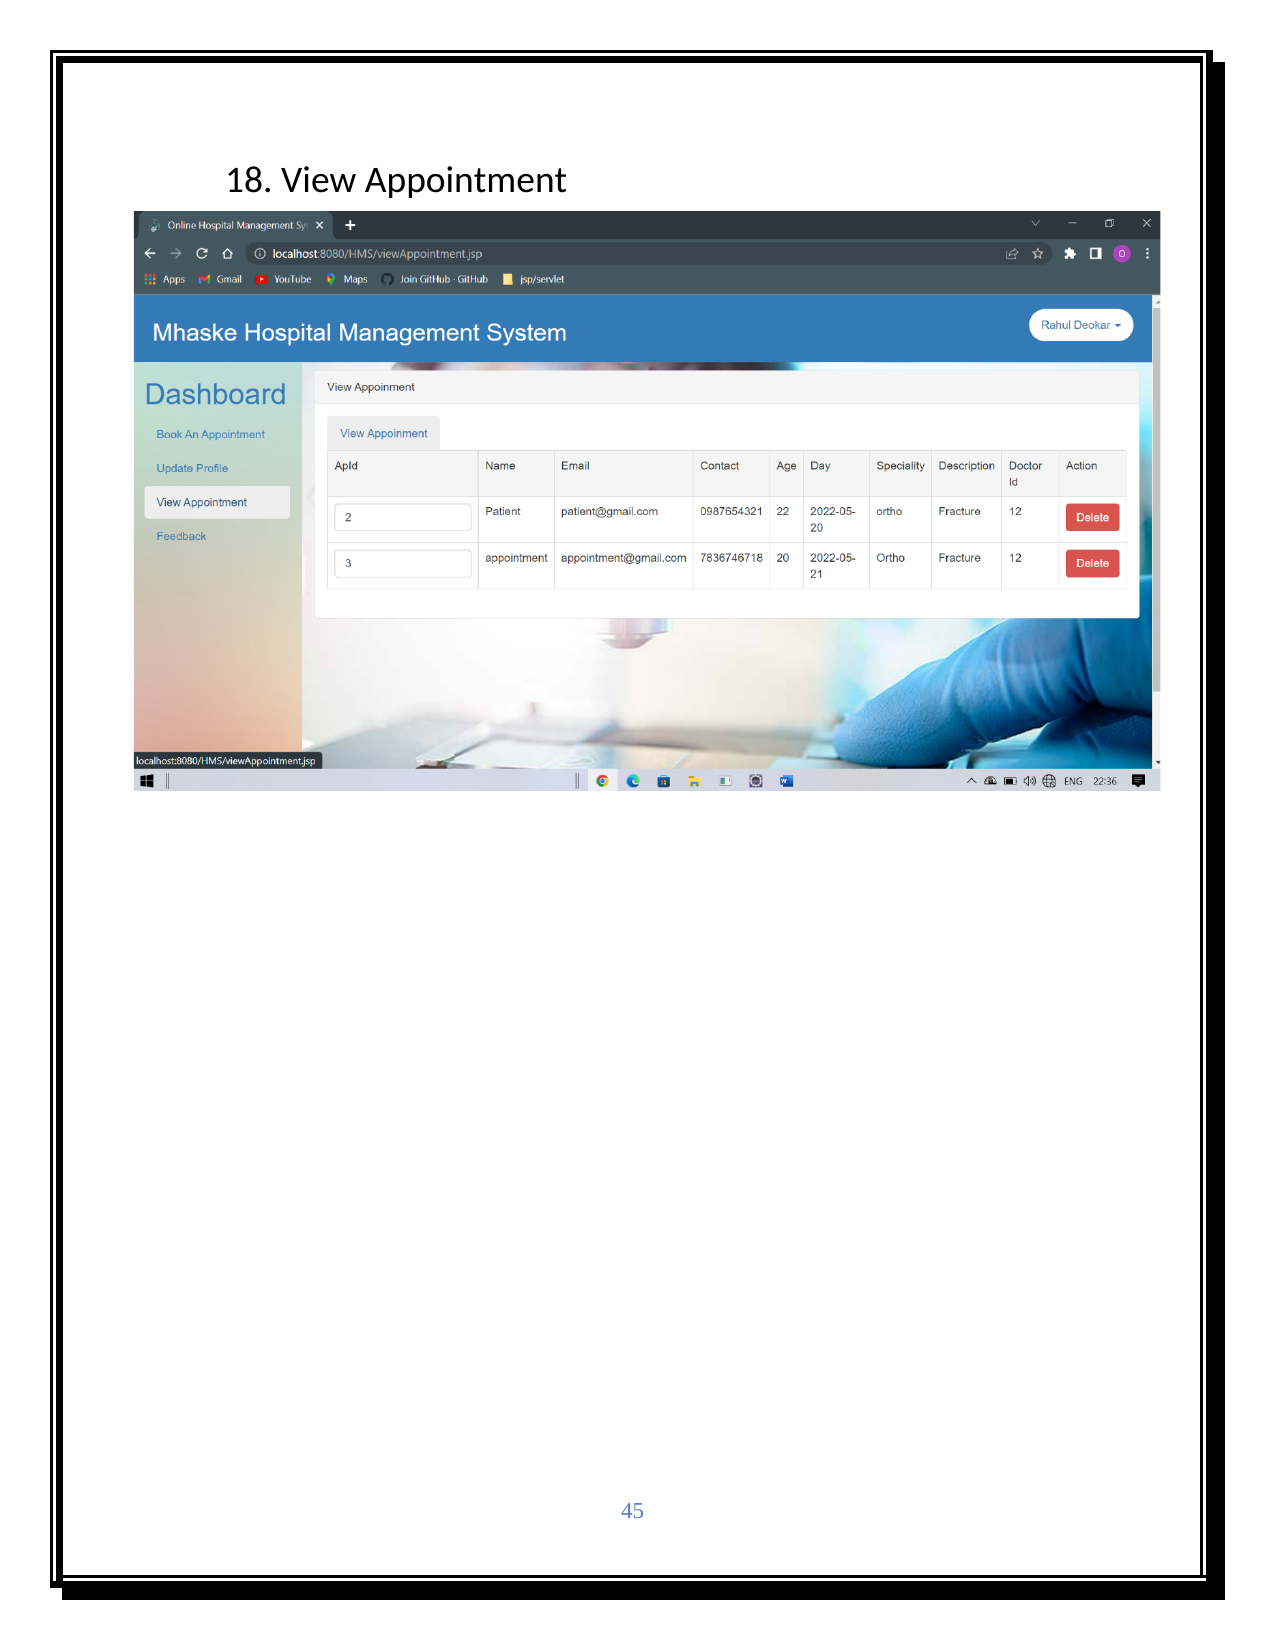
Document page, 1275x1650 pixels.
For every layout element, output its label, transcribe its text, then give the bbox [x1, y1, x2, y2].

picture [132, 211, 1159, 789]
list 18. View Appointment [225, 156, 1173, 202]
